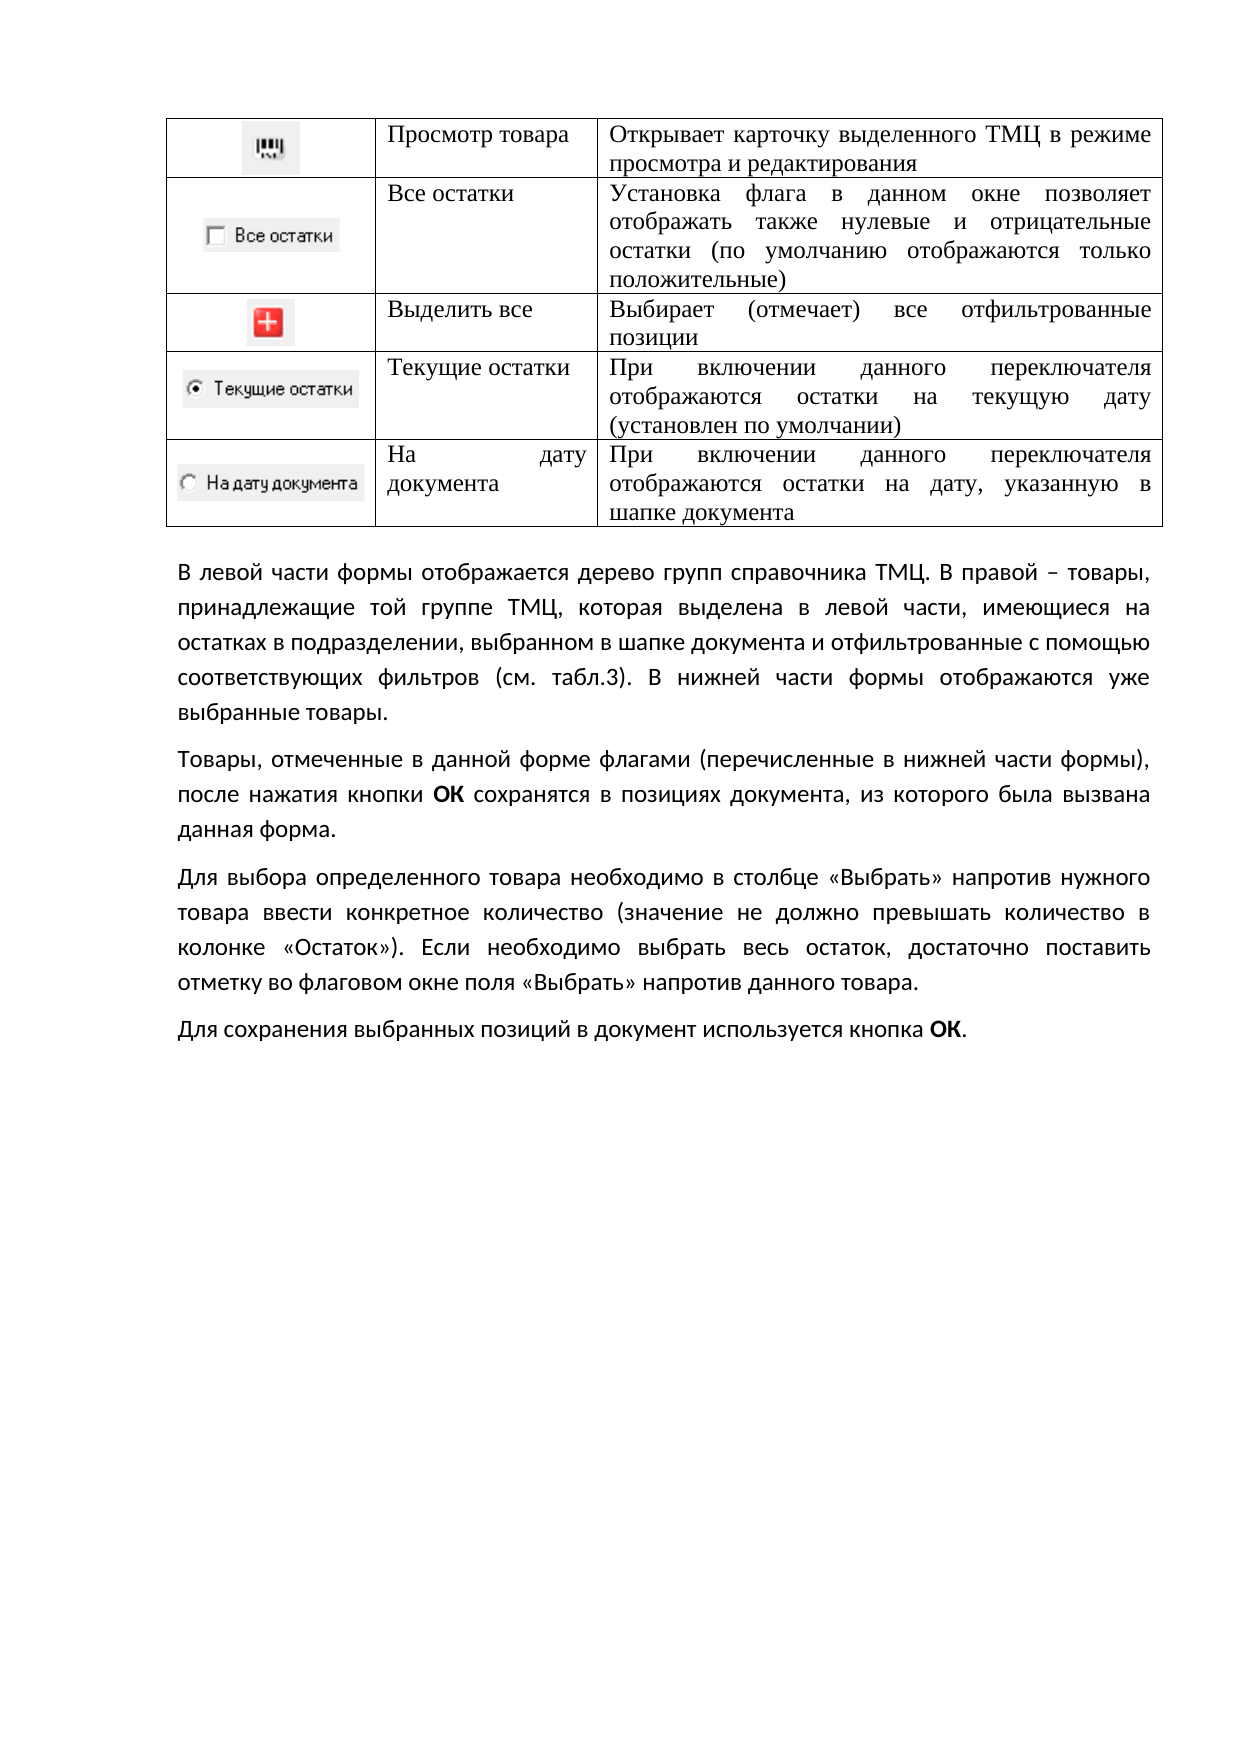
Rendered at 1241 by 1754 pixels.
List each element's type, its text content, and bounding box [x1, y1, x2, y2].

table_cell [167, 352, 375, 438]
text Для сохранения выбранных позиций в документ используется кнопка ОК. [177, 1013, 1152, 1044]
table_cell Текущие остатки [376, 352, 597, 438]
table_cell Просмотр товара [376, 119, 597, 177]
picture [242, 121, 300, 175]
table_cell Установка флага в данном окне позволяет отображать также нулевые и отрицательные остатки (по умолчанию отображаются только положительные) [598, 178, 1162, 293]
table_cell При включении данного переключателя отображаются остатки на текущую дату (установлен по умолчании) [598, 352, 1162, 438]
picture [246, 299, 295, 346]
picture [202, 218, 340, 252]
text В левой части формы отображается дерево групп справочника ТМЦ. В правой – товары, принадлежащие той группе ТМЦ, которая выделена в левой части, имеющиеся на остатках в подразделении, выбранном в шапке документа и отфильтрованные с помощью соответствующих фильтров (см. табл.3). В нижней части формы отображаются уже выбранные товары. [177, 556, 1152, 726]
table_cell Выделить все [376, 294, 597, 351]
table_cell [167, 440, 375, 526]
table_cell Все остатки [376, 178, 597, 293]
table_cell При включении данного переключателя отображаются остатки на дату, указанную в шапке документа [598, 440, 1162, 526]
table_cell На дату документа [376, 440, 597, 526]
picture [177, 464, 365, 501]
text Для выбора определенного товара необходимо в столбце «Выбрать» напротив нужного товара ввести конкретное количество (значение не должно превышать количество в колонке «Остаток»). Если необходимо выбрать весь остаток, достаточно поставить отметку во флаговом окне поля «Выбрать» напротив данного товара. [177, 861, 1152, 996]
table_cell Выбирает (отмечает) все отфильтрованные позиции [598, 294, 1162, 351]
table_cell [167, 178, 375, 293]
text Товары, отмеченные в данной форме флагами (перечисленные в нижней части формы), после нажатия кнопки ОК сохранятся в позициях документа, из которого была вызвана данная форма. [177, 743, 1152, 844]
table_cell [167, 119, 375, 177]
table_cell [167, 294, 375, 351]
table_cell Открывает карточку выделенного ТМЦ в режиме просмотра и редактирования [598, 119, 1162, 177]
picture [182, 370, 360, 408]
